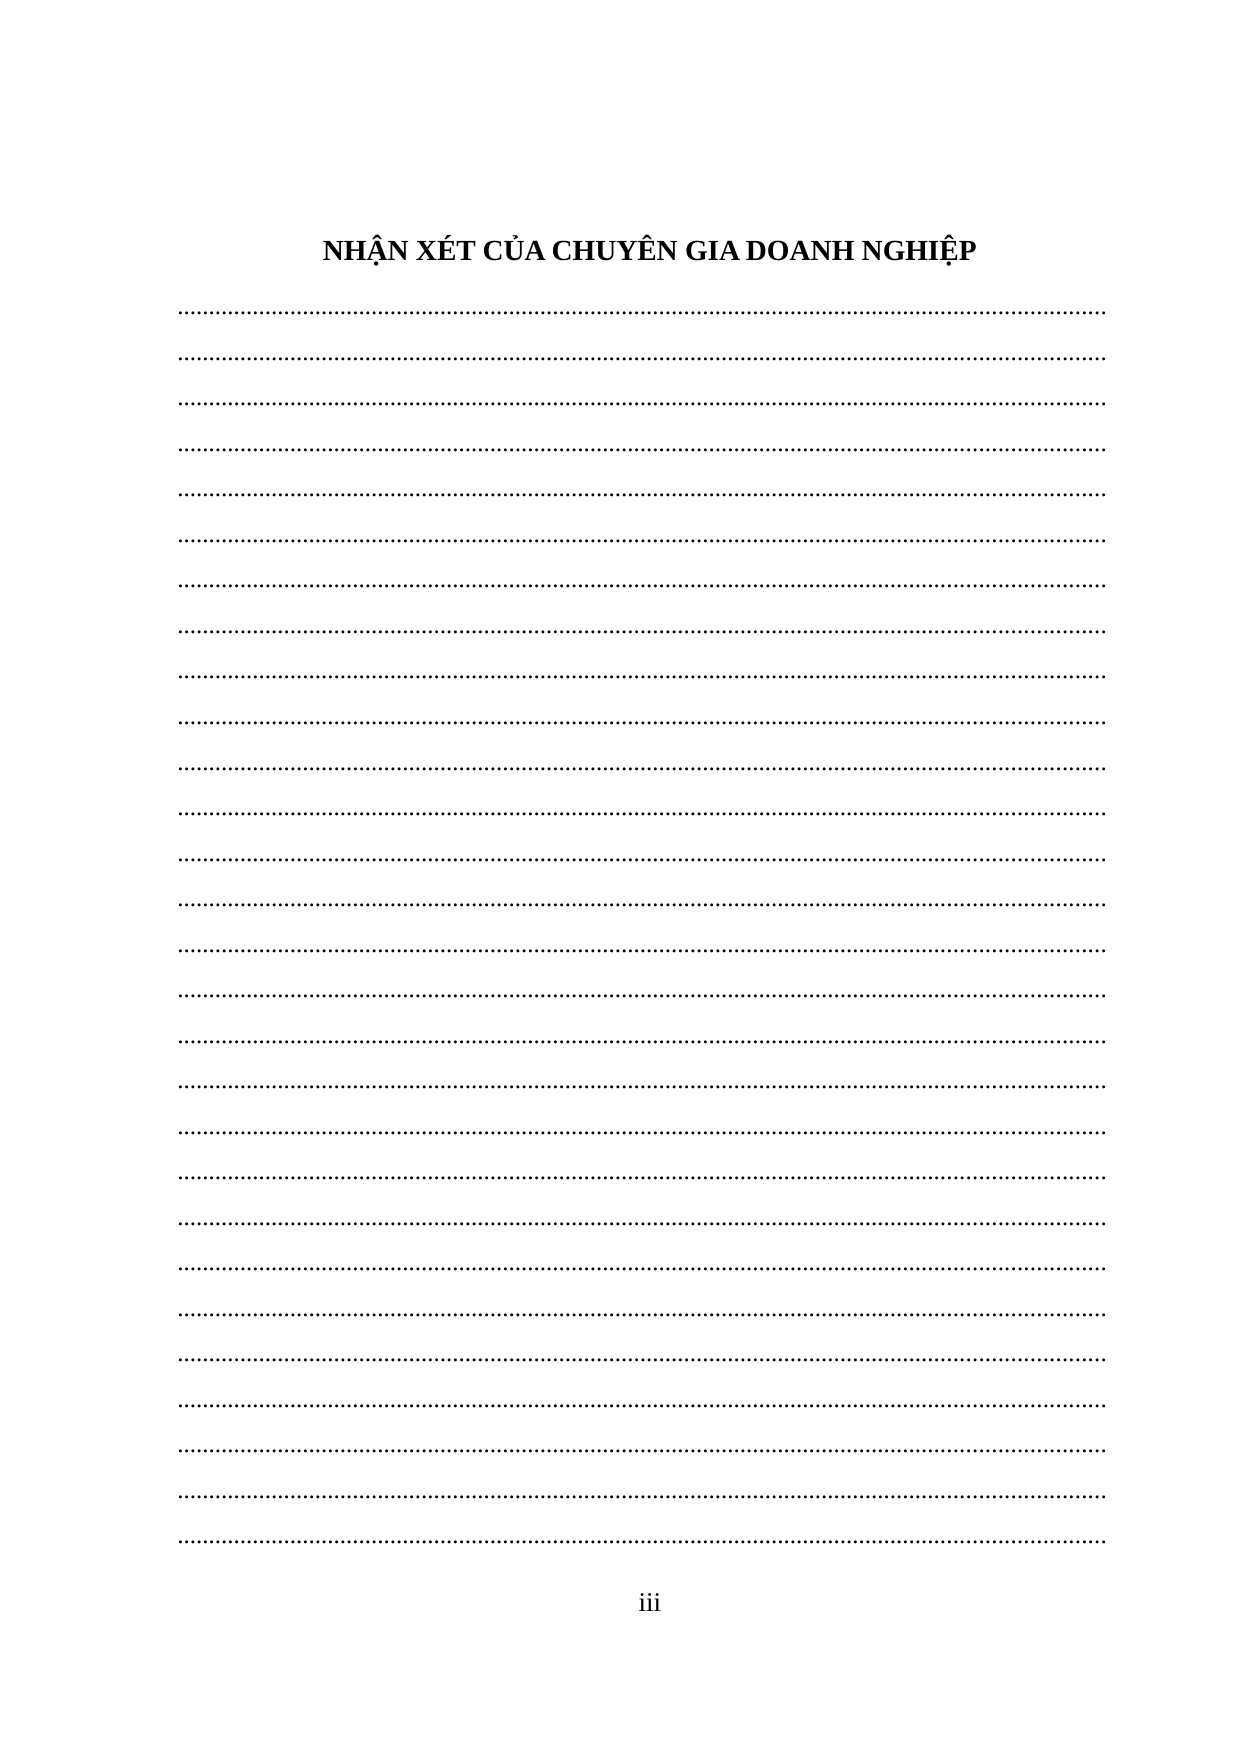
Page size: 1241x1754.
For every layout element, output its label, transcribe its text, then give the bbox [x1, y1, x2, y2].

subtitle NHẬN XÉT CỦA CHUYÊN GIA DOANH NGHIỆP [177, 233, 1122, 266]
